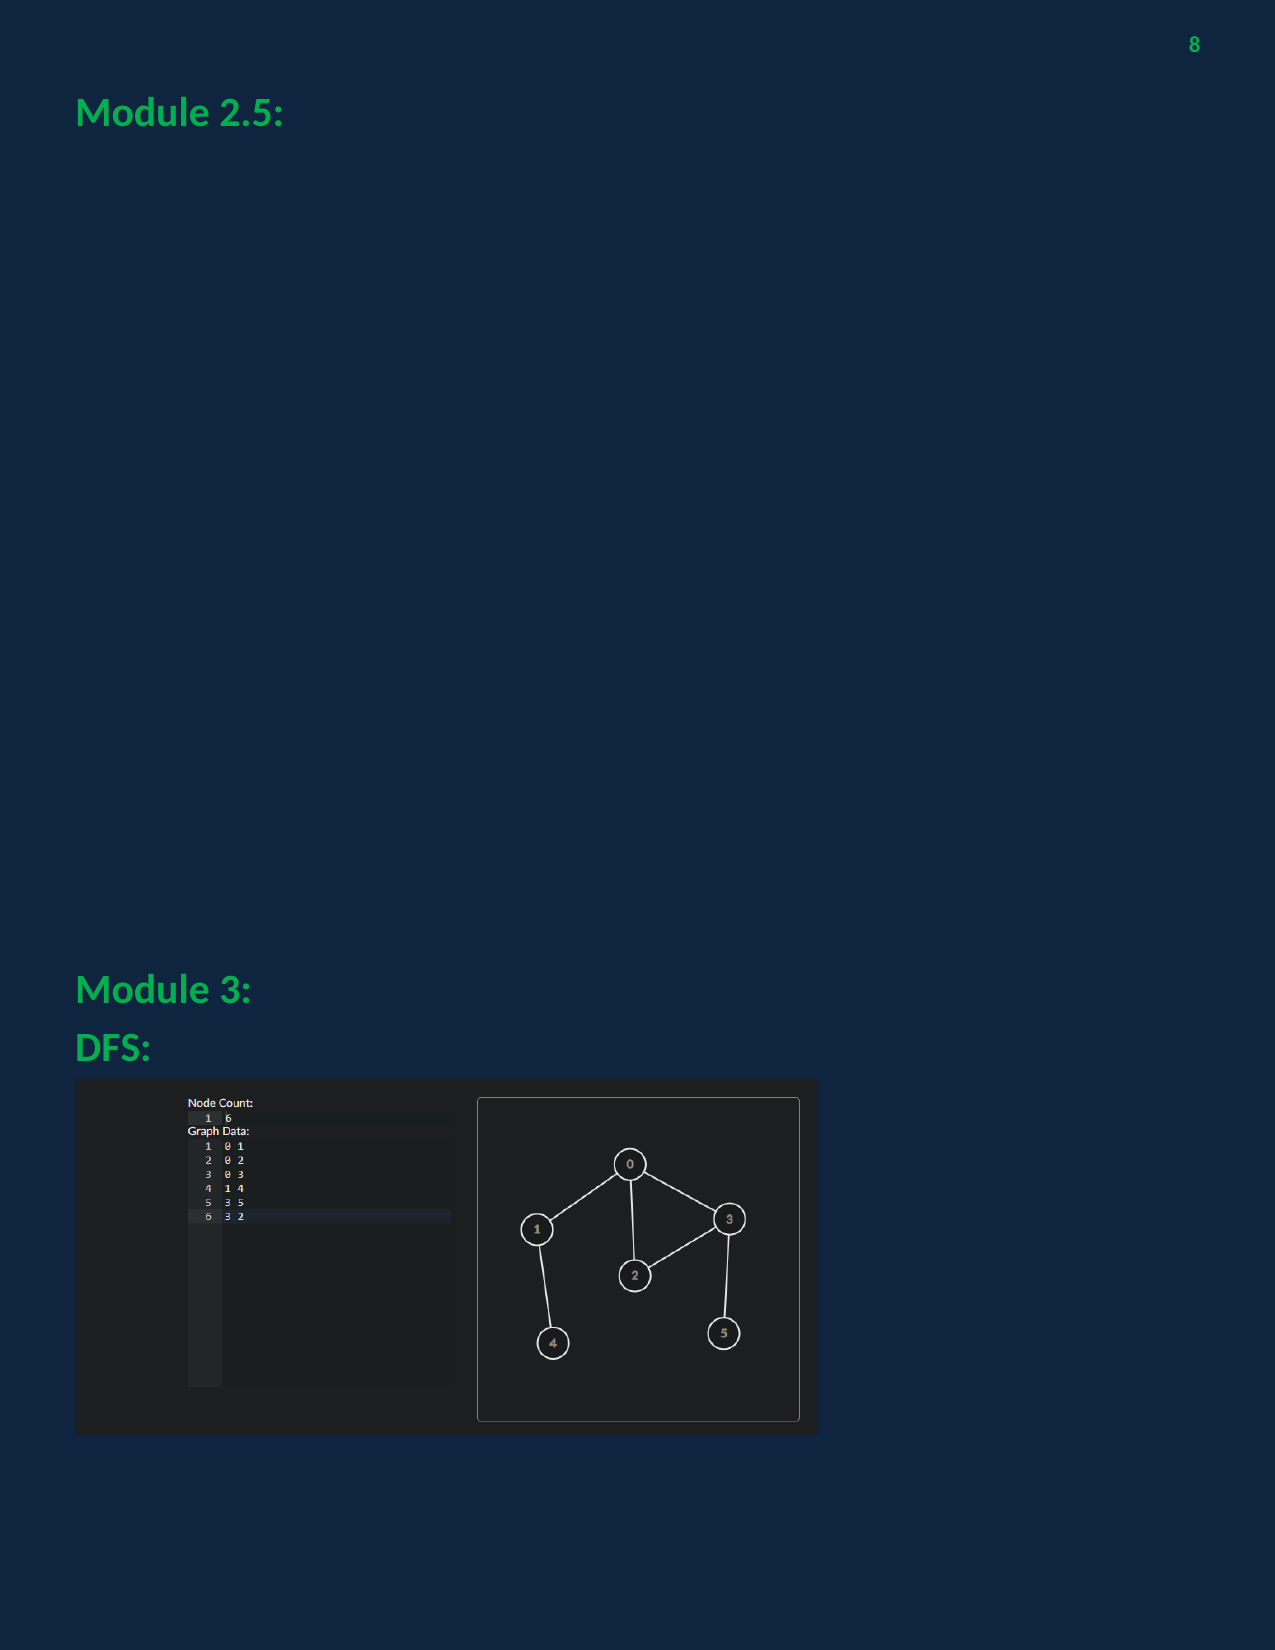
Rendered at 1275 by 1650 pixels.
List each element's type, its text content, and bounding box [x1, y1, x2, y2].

text Module 2.5: [75, 86, 1200, 137]
picture [75, 1079, 818, 1435]
text DFS: [75, 1021, 1200, 1072]
text Module 3: [75, 963, 1200, 1013]
